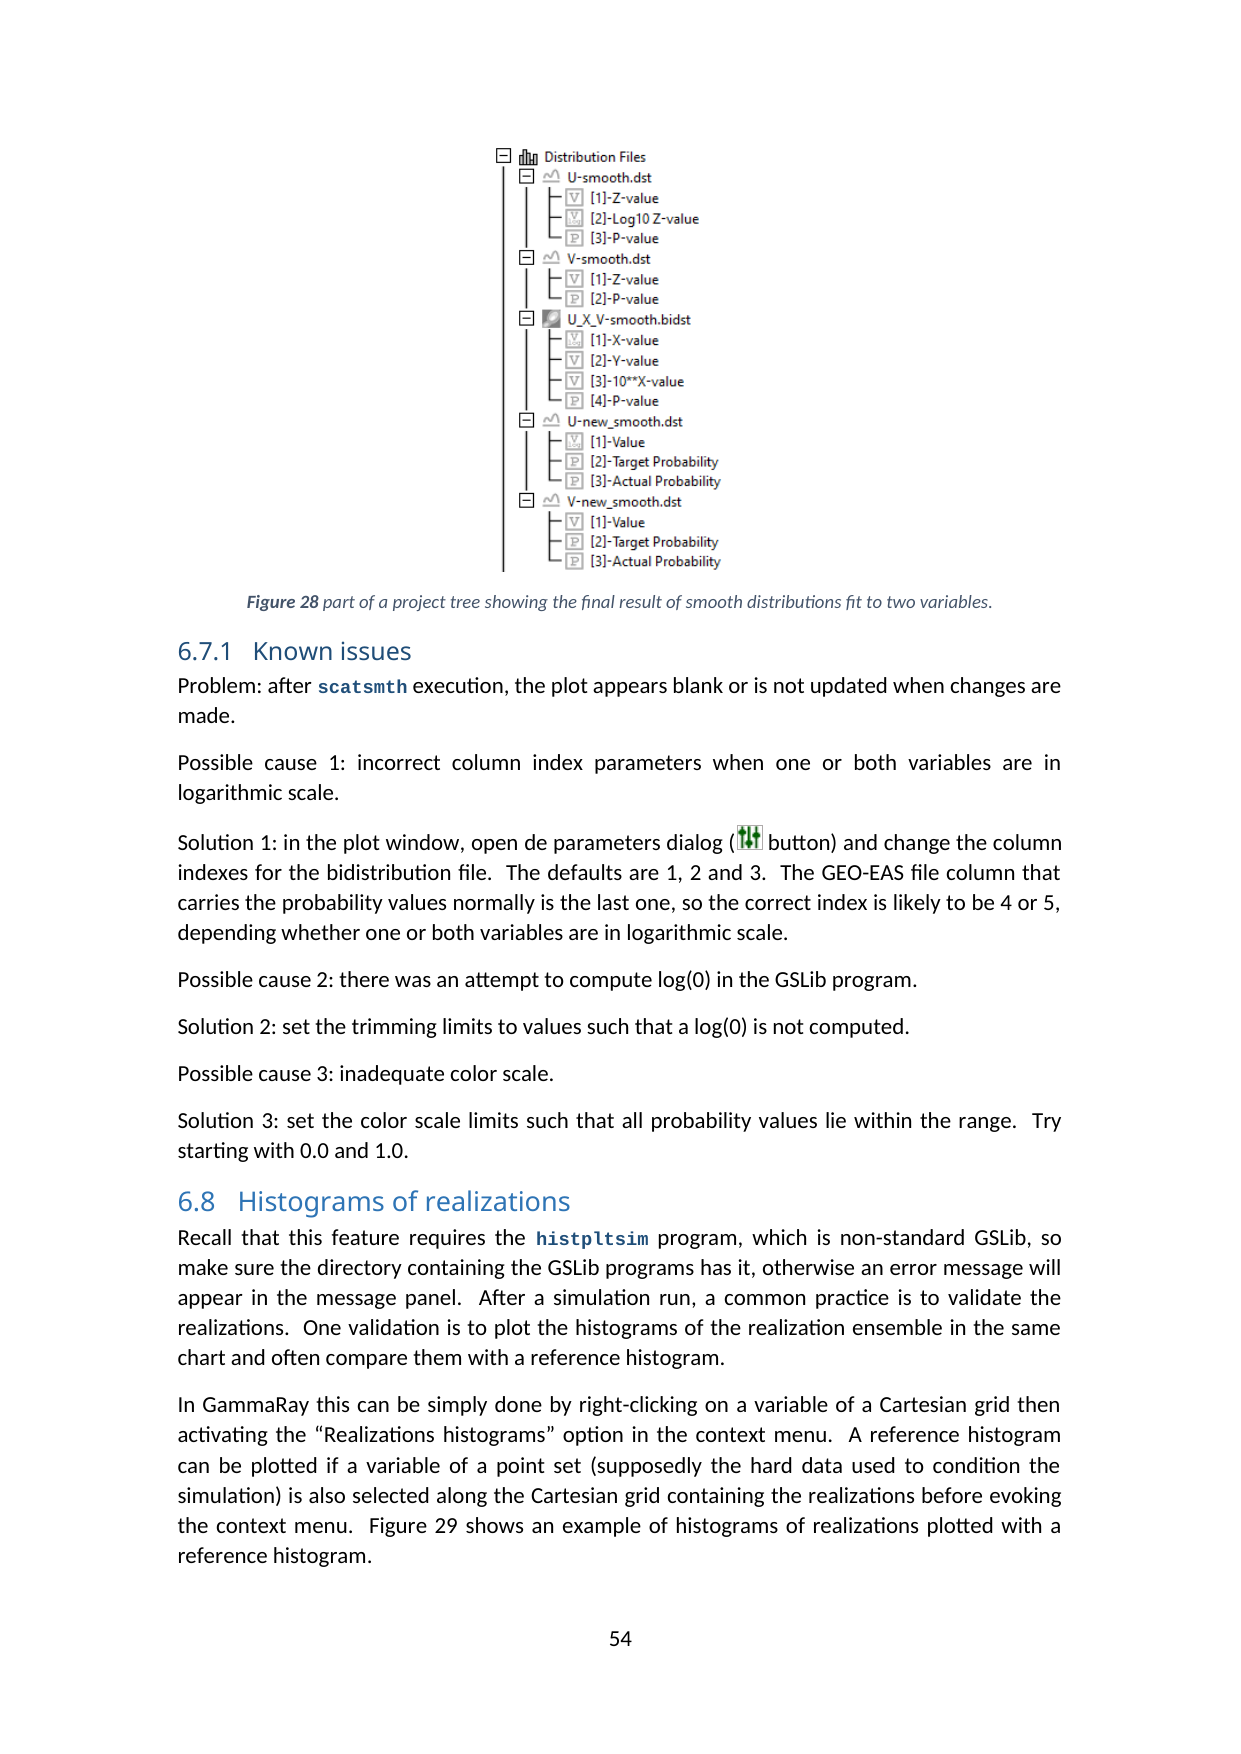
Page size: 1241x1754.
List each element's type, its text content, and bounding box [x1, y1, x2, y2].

text Solution 2: set the trimming limits to values such that a log(0) is not computed. [177, 1012, 1063, 1040]
subtitle Known issues [177, 634, 1063, 668]
text Problem: after scatsmth execution, the plot appears blank or is not updated when changes are made. [177, 671, 1063, 729]
text Solution 3: set the color scale limits such that all probability values lie within the range. Try starting with 0.0 and 1.0. [177, 1106, 1063, 1164]
picture [495, 147, 745, 572]
text Possible cause 3: inadequate color scale. [177, 1059, 1063, 1087]
text Possible cause 1: incorrect column index parameters when one or both variables are in logarithmic scale. [177, 748, 1063, 806]
text Figure 28 part of a project tree showing the final result of smooth distributions fit to two variables. [177, 590, 1063, 613]
text In GammaRay this can be simply done by right-clicking on a variable of a Cartesian grid then activating the “Realizations histograms” option in the context menu. A reference histogram can be plotted if a variable of a point set (supposedly the hard data used to condition the simulation) is also selected along the Cartesian grid containing the realizations before evoking the context menu. Figure 29 shows an example of histograms of realizations plotted with a reference histogram. [177, 1390, 1063, 1569]
text Recall that this feature requires the histpltsim program, which is non-standard GSLib, so make sure the directory containing the GSLib programs has it, otherwise an error message will appear in the message panel. After a simulation run, a common practice is to validate the realizations. One validation is to plot the histograms of the realization ensemble in the same chart and often compare them with a reference histogram. [177, 1223, 1063, 1372]
subtitle Histograms of realizations [177, 1183, 1063, 1220]
text Solution 1: in the plot window, open de parameters dialog ( button) and change the column indexes for the bidistribution file. The defaults are 1, 2 and 3. The GEO-EAS file column that carries the probability values normally is the last one, so the correct index is likely to be 4 or 5, depending whether one or both variables are in logarithmic scale. [177, 825, 1063, 946]
text Possible cause 2: there was an attempt to compute log(0) in the GSLib program. [177, 965, 1063, 993]
picture [738, 826, 762, 849]
